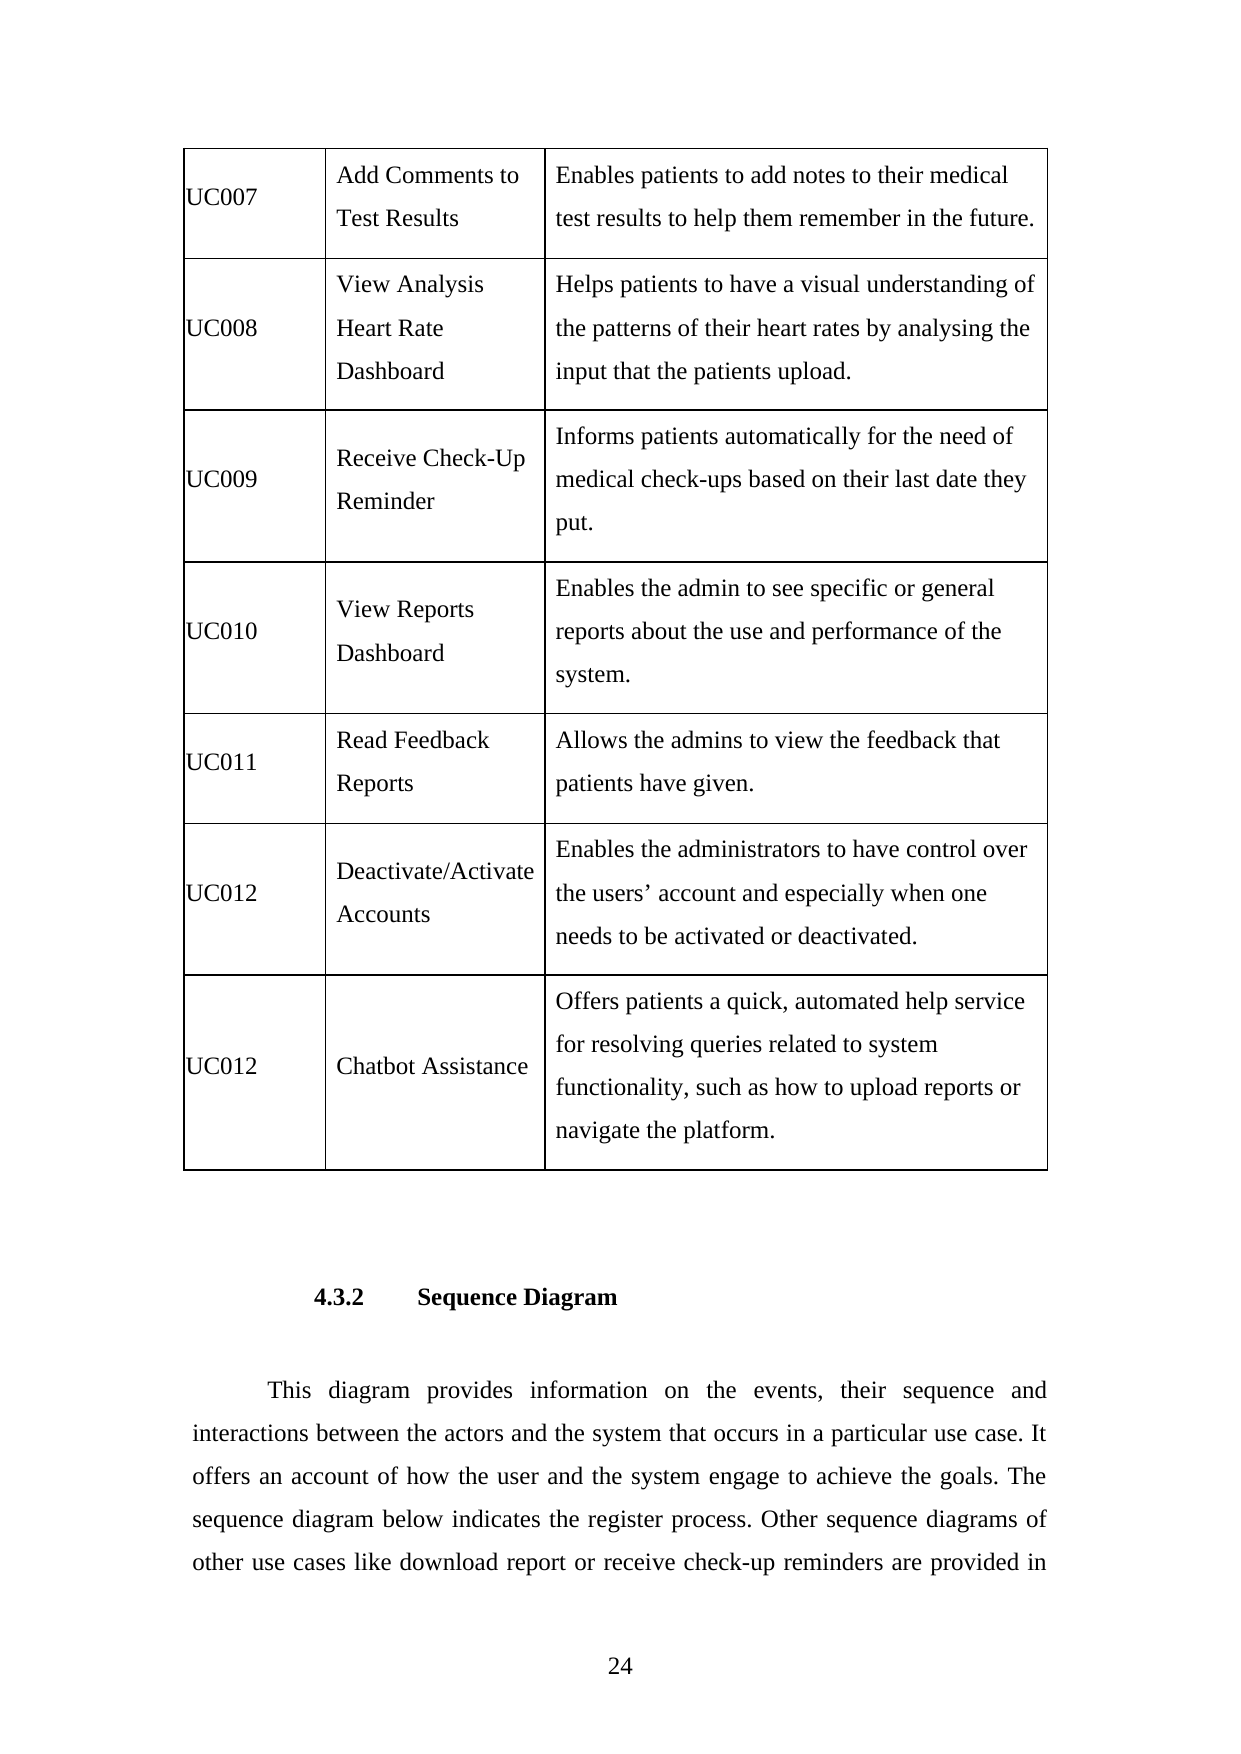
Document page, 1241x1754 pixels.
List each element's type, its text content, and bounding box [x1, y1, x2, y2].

table_cell UC008 [185, 259, 325, 409]
table_cell UC012 [185, 976, 325, 1169]
table_cell UC007 [185, 149, 325, 258]
table_cell UC009 [185, 411, 325, 561]
table_cell Helps patients to have a visual understanding of the patterns of their heart rates by analysing the input that the patients upload. [546, 259, 1047, 409]
table_cell UC011 [185, 714, 325, 822]
list Sequence Diagram [314, 1282, 1048, 1311]
table_cell Add Comments to Test Results [326, 149, 544, 258]
table_cell Receive Check-Up Reminder [326, 411, 544, 561]
table_cell UC010 [185, 563, 325, 713]
table_cell Deactivate/Activate Accounts [326, 824, 544, 974]
table_cell Enables the admin to see specific or general reports about the use and performance of the system. [546, 563, 1047, 713]
table_cell View Analysis Heart Rate Dashboard [326, 259, 544, 409]
table_cell Enables patients to add notes to their medical test results to help them remember in the future. [546, 149, 1047, 258]
table_cell View Reports Dashboard [326, 563, 544, 713]
table_cell Enables the administrators to have control over the users’ account and especially when one needs to be activated or deactivated. [546, 824, 1047, 974]
table_cell Allows the admins to view the feedback that patients have given. [546, 714, 1047, 822]
table_cell Offers patients a quick, automated help service for resolving queries related to system functionality, such as how to upload reports or navigate the platform. [546, 976, 1047, 1169]
table_cell UC012 [185, 824, 325, 974]
table_cell Read Feedback Reports [326, 714, 544, 822]
table_cell Informs patients automatically for the need of medical check-ups based on their last date they put. [546, 411, 1047, 561]
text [192, 1375, 1048, 1576]
table_cell Chatbot Assistance [326, 976, 544, 1169]
